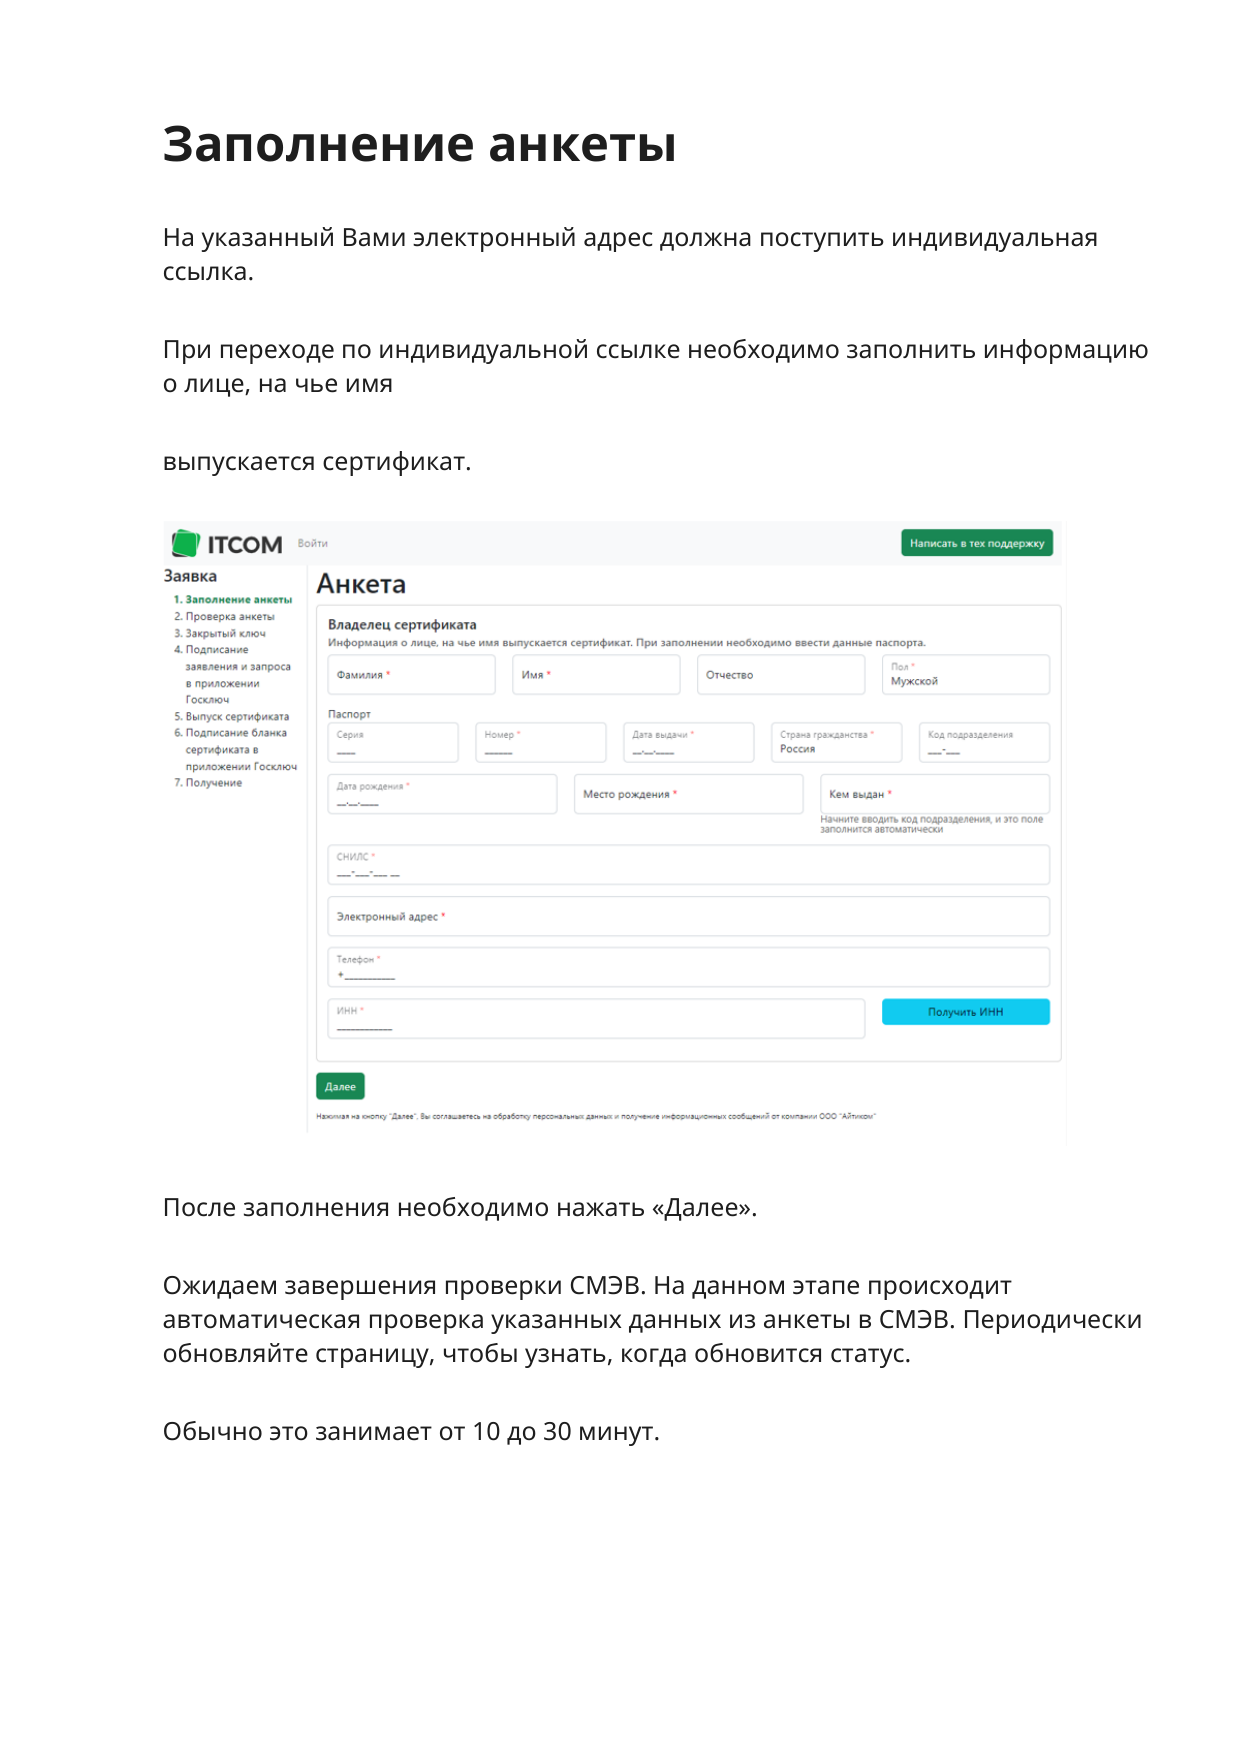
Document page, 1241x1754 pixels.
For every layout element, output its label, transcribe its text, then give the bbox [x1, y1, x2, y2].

picture [162, 521, 1067, 1146]
text На указанный Вами электронный адрес должна поступить индивидуальная ссылка. [162, 220, 1152, 288]
text Ожидаем завершения проверки СМЭВ. На данном этапе происходит автоматическая проверка указанных данных из анкеты в СМЭВ. Периодически обновляйте страницу, чтобы узнать, когда обновится статус. [162, 1268, 1152, 1370]
text После заполнения необходимо нажать «Далее». [162, 1190, 1152, 1224]
text Заполнение анкеты [162, 109, 1152, 176]
text Обычно это занимает от 10 до 30 минут. [162, 1413, 1152, 1448]
text При переходе по индивидуальной ссылке необходимо заполнить информацию о лице, на чье имя [162, 332, 1152, 400]
text выпускается сертификат. [162, 443, 1152, 478]
